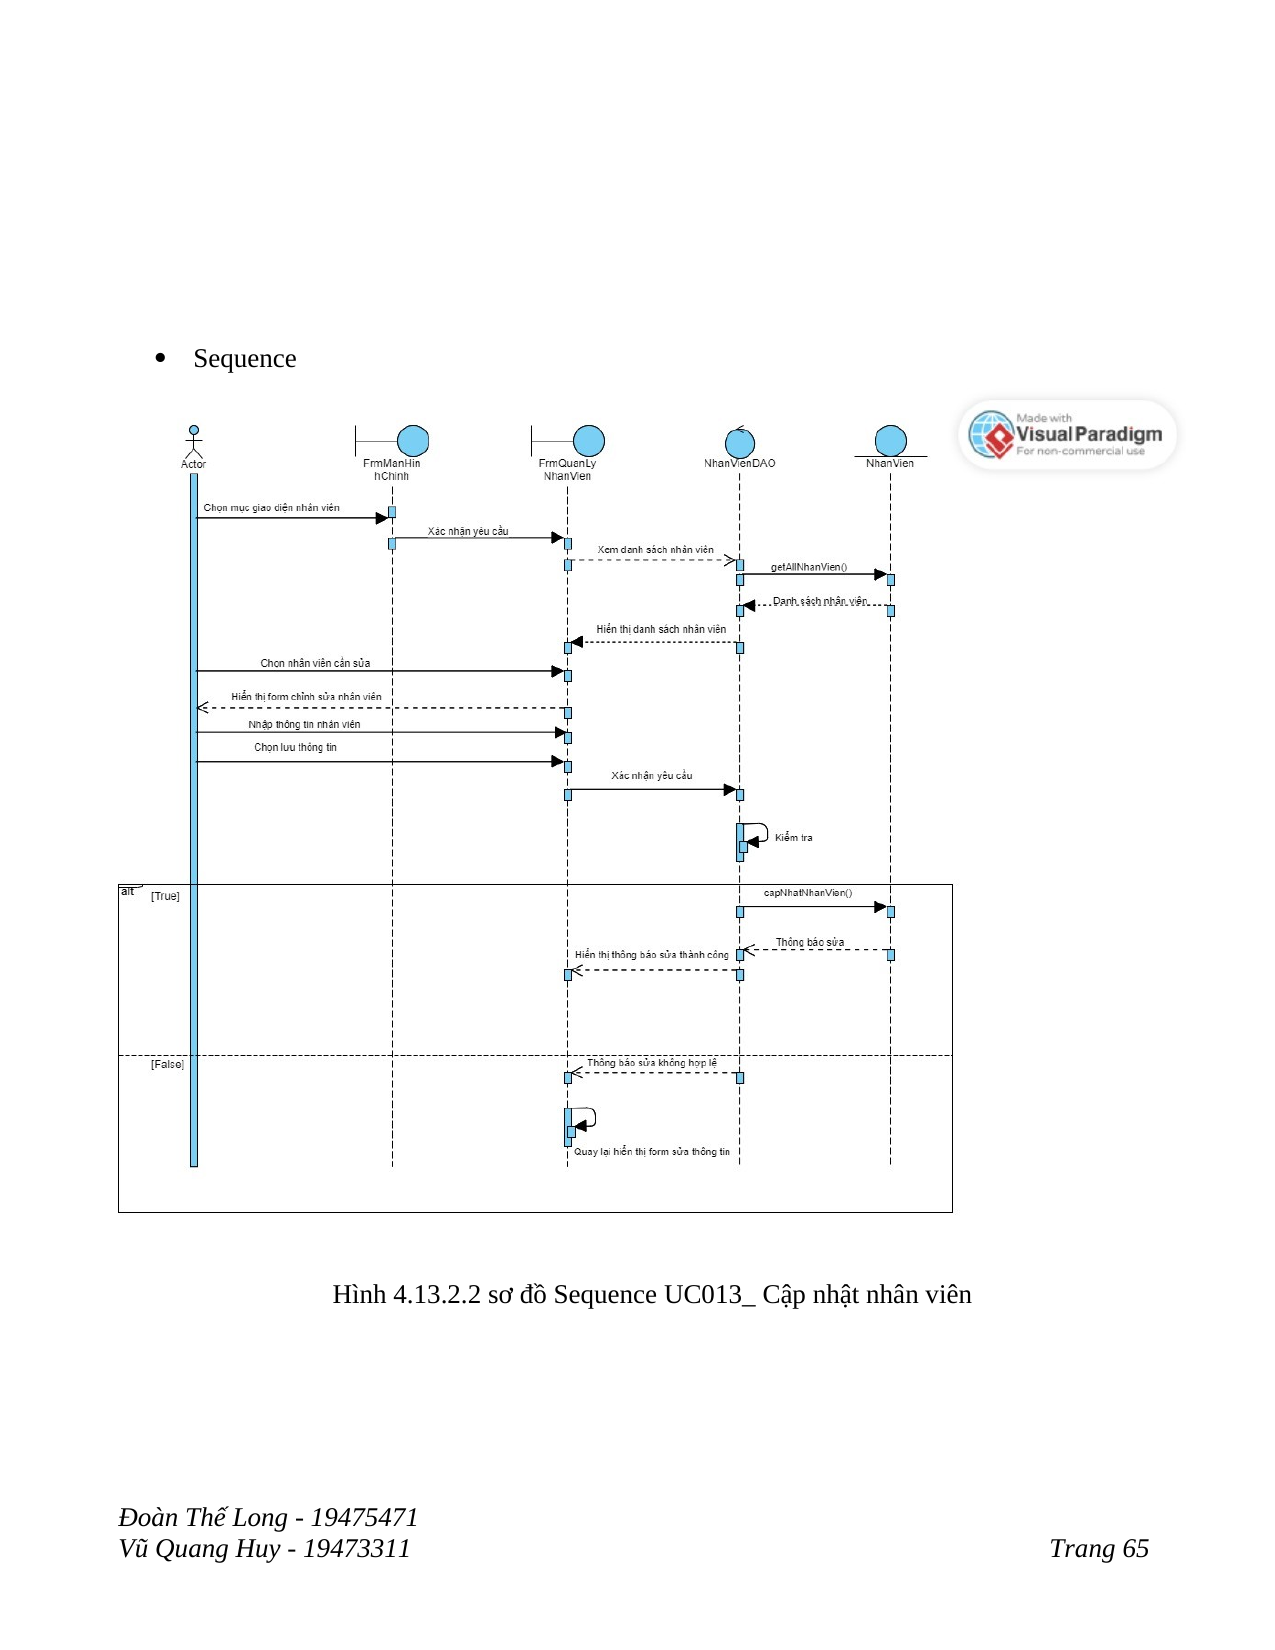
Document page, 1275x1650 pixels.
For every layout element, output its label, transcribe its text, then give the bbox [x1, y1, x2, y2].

picture [118, 388, 1187, 1248]
list Sequence [156, 342, 1186, 373]
text Hình 4.13.2.2 sơ đồ Sequence UC013_ Cập nhật nhân viên [118, 1278, 1186, 1309]
